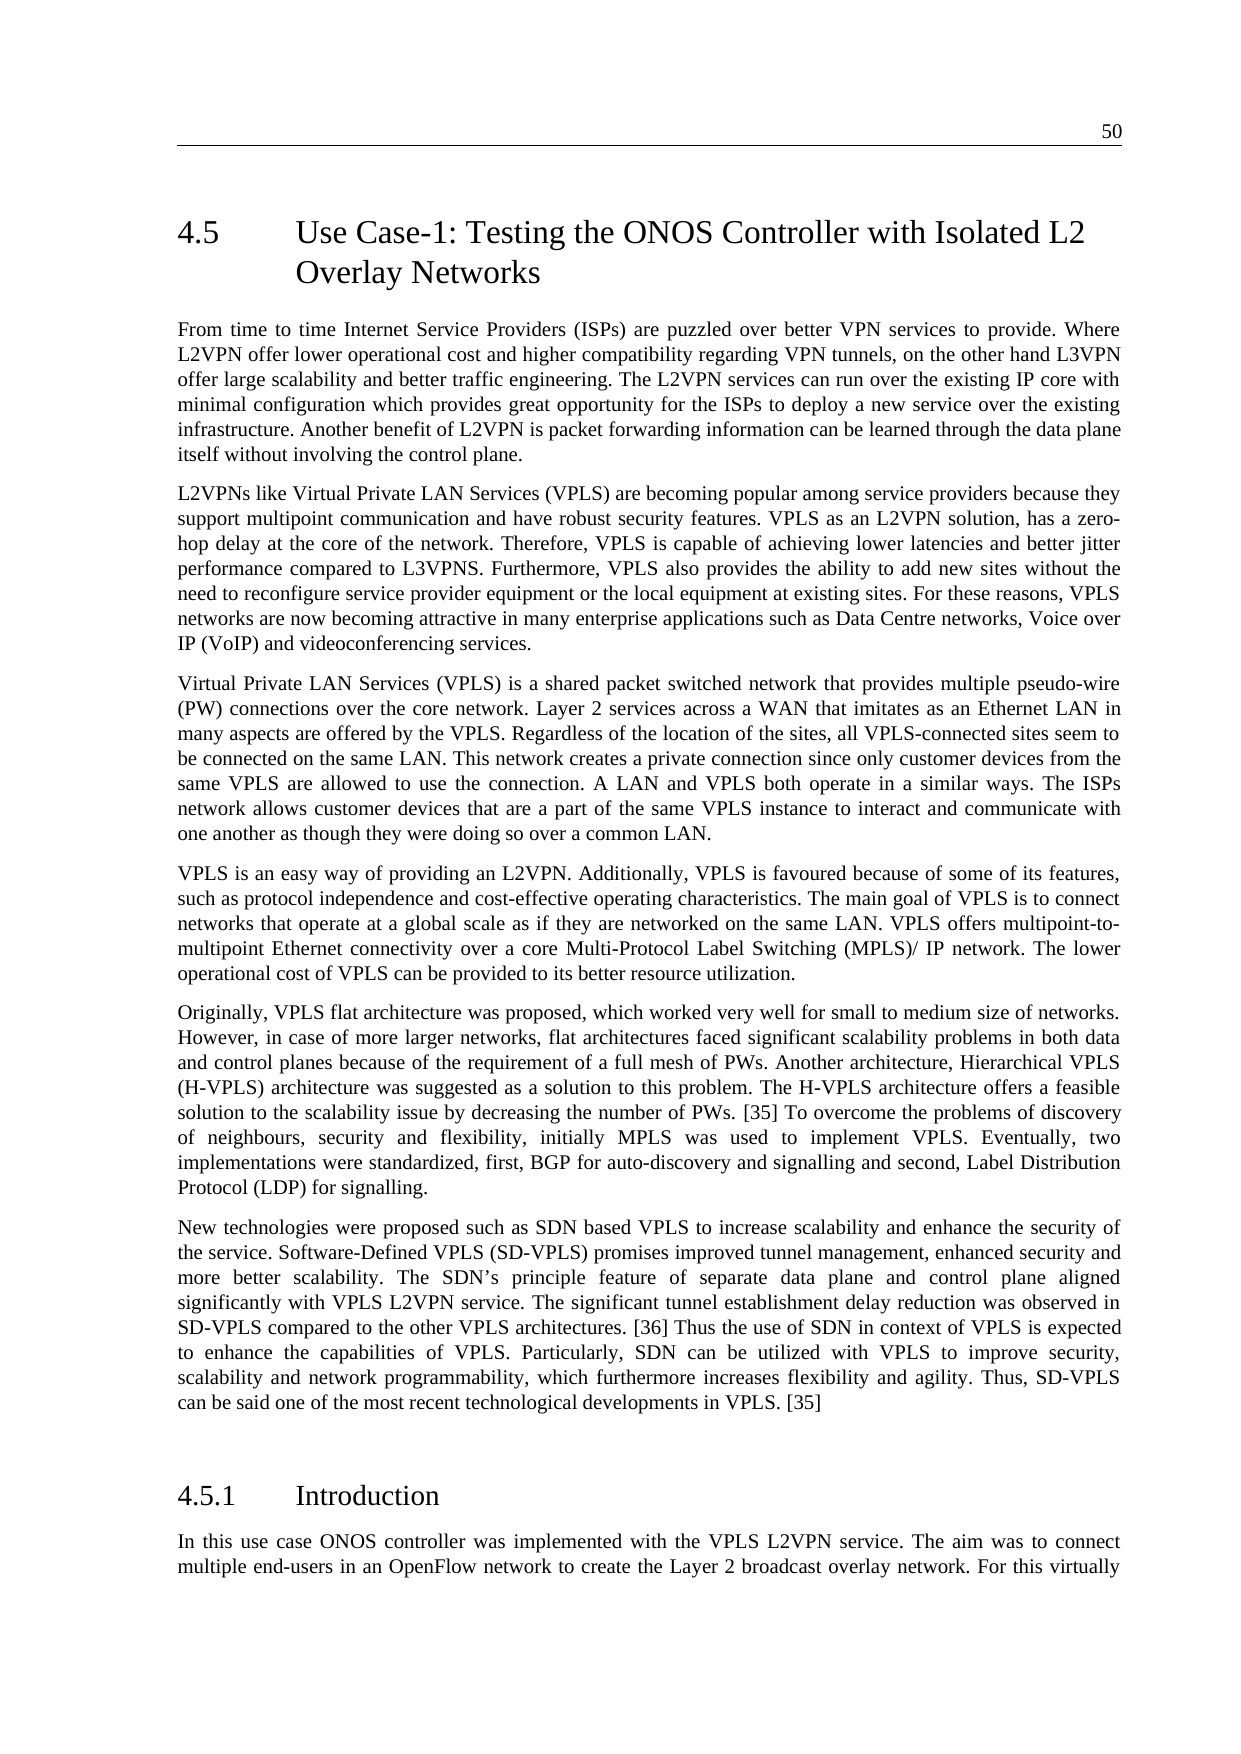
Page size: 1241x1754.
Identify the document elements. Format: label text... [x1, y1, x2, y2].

subtitle Introduction [177, 1478, 1122, 1512]
text From time to time Internet Service Providers (ISPs) are puzzled over better VPN services to provide. Where L2VPN offer lower operational cost and higher compatibility regarding VPN tunnels, on the other hand L3VPN offer large scalability and better traffic engineering. The L2VPN services can run over the existing IP core with minimal configuration which provides great opportunity for the ISPs to deploy a new service over the existing infrastructure. Another benefit of L2VPN is packet forwarding information can be learned through the data plane itself without involving the control plane. [177, 316, 1122, 466]
subtitle Use Case-1: Testing the ONOS Controller with Isolated L2 Overlay Networks [177, 211, 1122, 291]
text Originally, VPLS flat architecture was proposed, which worked very well for small to medium size of networks. However, in case of more larger networks, flat architectures faced significant scalability problems in both data and control planes because of the requirement of a full mesh of PWs. Another architecture, Hierarchical VPLS (H-VPLS) architecture was suggested as a solution to this problem. The H-VPLS architecture offers a feasible solution to the scalability issue by decreasing the number of PWs. To overcome the problems of discovery of neighbours, security and flexibility, initially MPLS was used to implement VPLS. Eventually, two implementations were standardized, first, BGP for auto-discovery and signalling and second, Label Distribution Protocol (LDP) for signalling. [177, 999, 1122, 1199]
text Virtual Private LAN Services (VPLS) is a shared packet switched network that provides multiple pseudo-wire (PW) connections over the core network. Layer 2 services across a WAN that imitates as an Ethernet LAN in many aspects are offered by the VPLS. Regardless of the location of the sites, all VPLS-connected sites seem to be connected on the same LAN. This network creates a private connection since only customer devices from the same VPLS are allowed to use the connection. A LAN and VPLS both operate in a similar ways. The ISPs network allows customer devices that are a part of the same VPLS instance to interact and communicate with one another as though they were doing so over a common LAN. [177, 670, 1122, 845]
text VPLS is an easy way of providing an L2VPN. Additionally, VPLS is favoured because of some of its features, such as protocol independence and cost-effective operating characteristics. The main goal of VPLS is to connect networks that operate at a global scale as if they are networked on the same LAN. VPLS offers multipoint-to-multipoint Ethernet connectivity over a core Multi-Protocol Label Switching (MPLS)/ IP network. The lower operational cost of VPLS can be provided to its better resource utilization. [177, 859, 1122, 984]
text L2VPNs like Virtual Private LAN Services (VPLS) are becoming popular among service providers because they support multipoint communication and have robust security features. VPLS as an L2VPN solution, has a zero-hop delay at the core of the network. Therefore, VPLS is capable of achieving lower latencies and better jitter performance compared to L3VPNS. Furthermore, VPLS also provides the ability to add new sites without the need to reconfigure service provider equipment or the local equipment at existing sites. For these reasons, VPLS networks are now becoming attractive in many enterprise applications such as Data Centre networks, Voice over IP (VoIP) and videoconferencing services. [177, 480, 1122, 655]
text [177, 1528, 1122, 1578]
text New technologies were proposed such as SDN based VPLS to increase scalability and enhance the security of the service. Software-Defined VPLS (SD-VPLS) promises improved tunnel management, enhanced security and more better scalability. The SDN’s principle feature of separate data plane and control plane aligned significantly with VPLS L2VPN service. The significant tunnel establishment delay reduction was observed in SD-VPLS compared to the other VPLS architectures. Thus the use of SDN in context of VPLS is expected to enhance the capabilities of VPLS. Particularly, SDN can be utilized with VPLS to improve security, scalability and network programmability, which furthermore increases flexibility and agility. Thus, SD-VPLS can be said one of the most recent technological developments in VPLS. [177, 1214, 1122, 1414]
